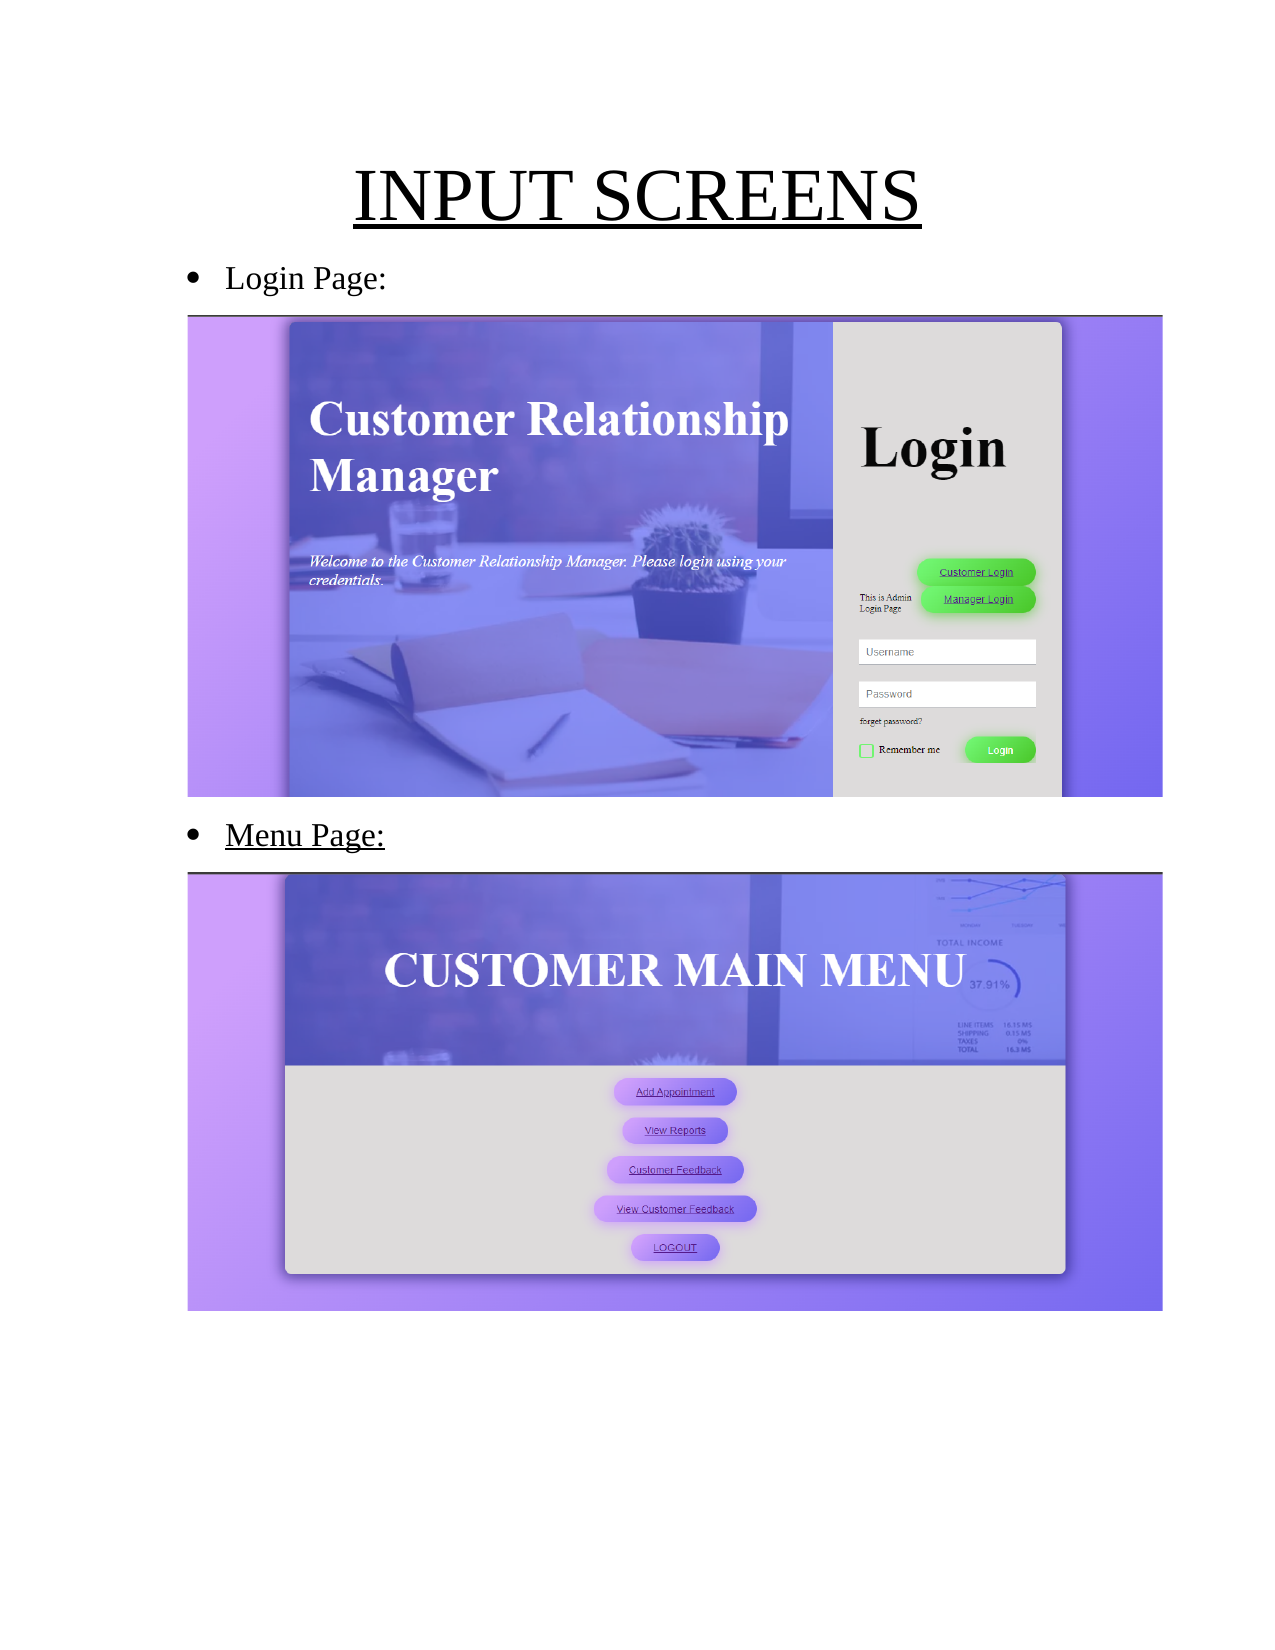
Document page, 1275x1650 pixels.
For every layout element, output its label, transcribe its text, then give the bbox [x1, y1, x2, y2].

text INPUT SCREENS [150, 150, 1125, 236]
list Login Page: [187, 258, 1125, 296]
picture [187, 315, 1163, 797]
picture [187, 872, 1163, 1311]
list Menu Page: [187, 815, 1125, 854]
